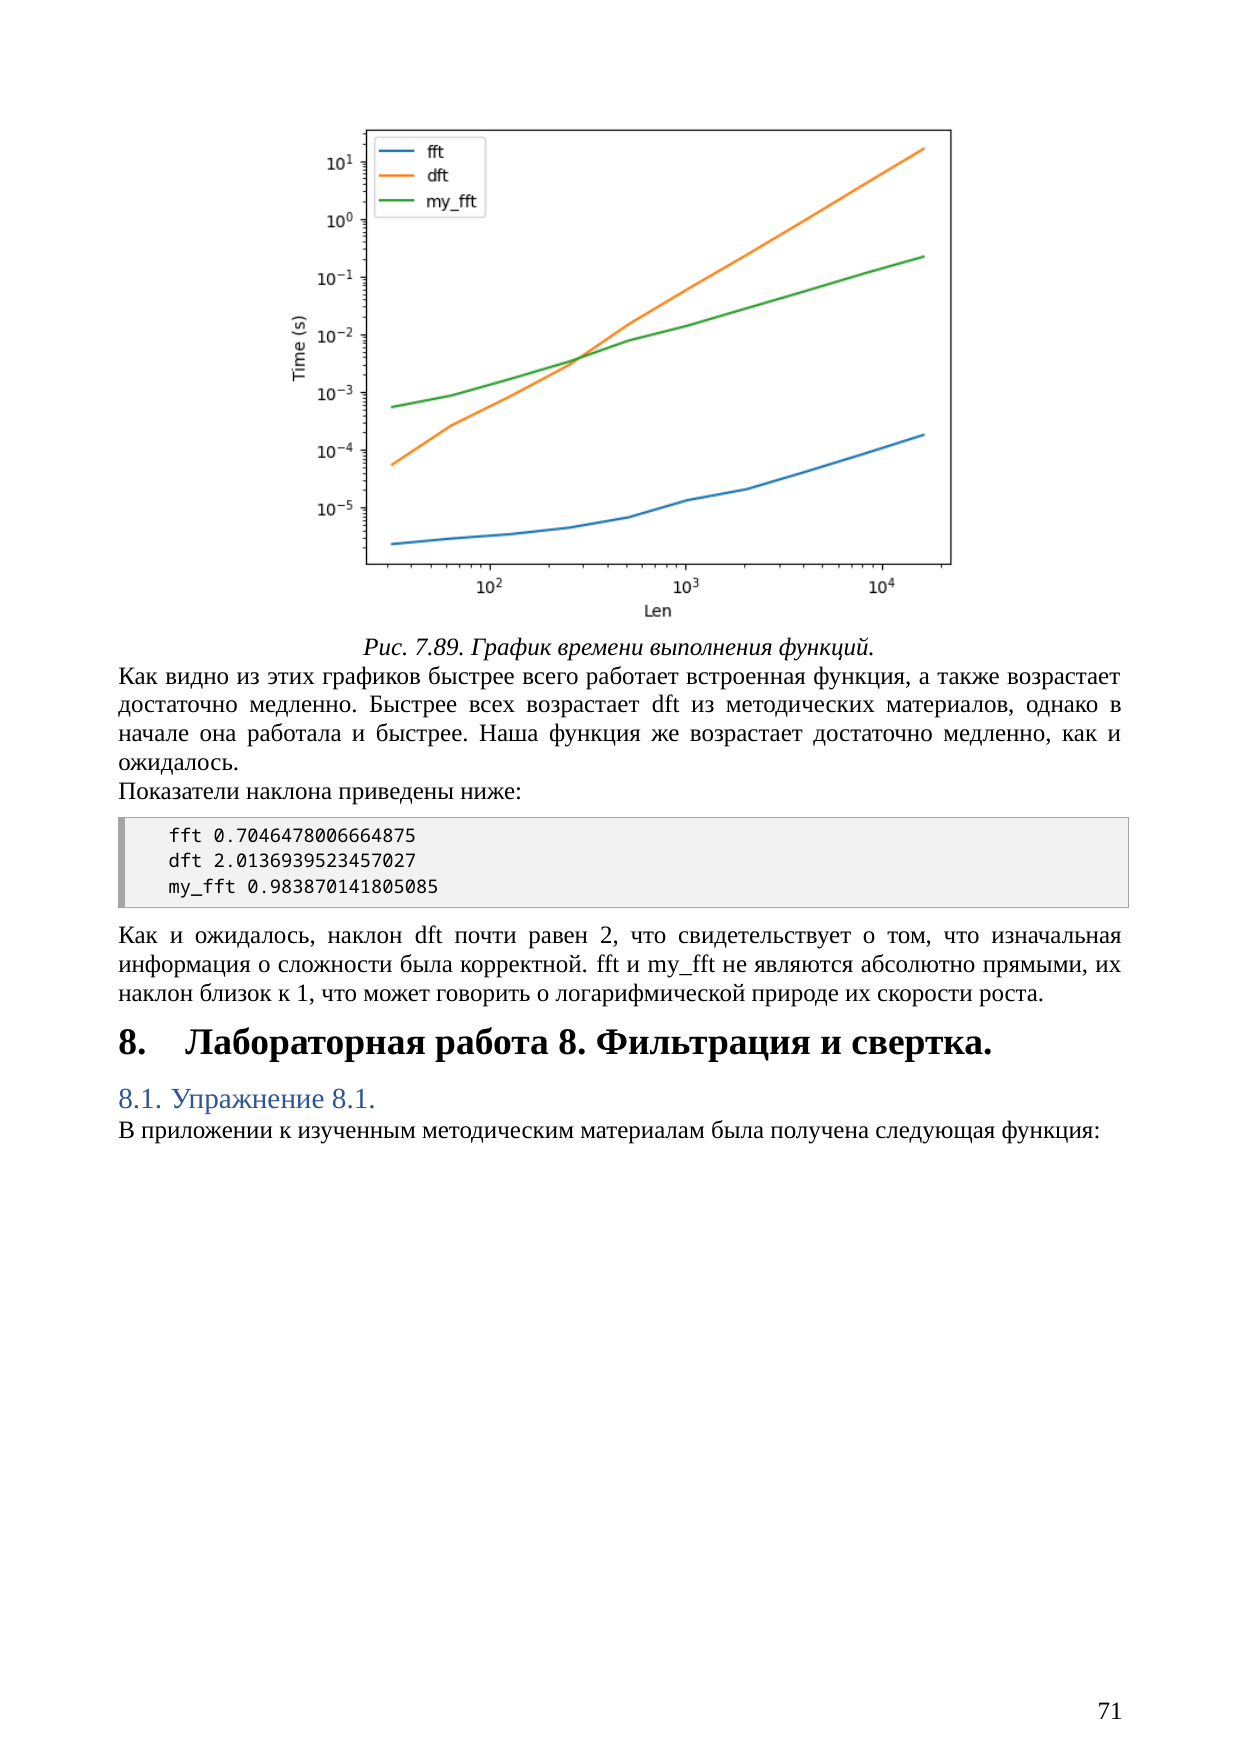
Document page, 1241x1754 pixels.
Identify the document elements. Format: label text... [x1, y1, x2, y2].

list fft 0.7046478006664875 [125, 818, 1128, 842]
list dft 2.0136939523457027 [125, 842, 1128, 868]
text В приложении к изученным методическим материалам была получена следующая функция: [118, 1115, 1122, 1144]
text Как и ожидалось, наклон dft почти равен 2, что свидетельствует о том, что изначальная информация о сложности была корректной. fft и my_fft не являются абсолютно прямыми, их наклон близок к 1, что может говорить о логарифмической природе их скорости роста. [118, 921, 1122, 1007]
text Показатели наклона приведены ниже: [118, 776, 1122, 804]
text Как видно из этих графиков быстрее всего работает встроенная функция, а также возрастает достаточно медленно. Быстрее всех возрастает dft из методических материалов, однако в начале она работала и быстрее. Наша функция же возрастает достаточно медленно, как и ожидалось. [118, 661, 1122, 776]
picture [280, 118, 960, 632]
subtitle Лабораторная работа 8. Фильтрация и свертка. [118, 1019, 1122, 1062]
subtitle Упражнение 8.1. [118, 1081, 1122, 1115]
list my_fft 0.983870141805085 [125, 868, 1128, 907]
